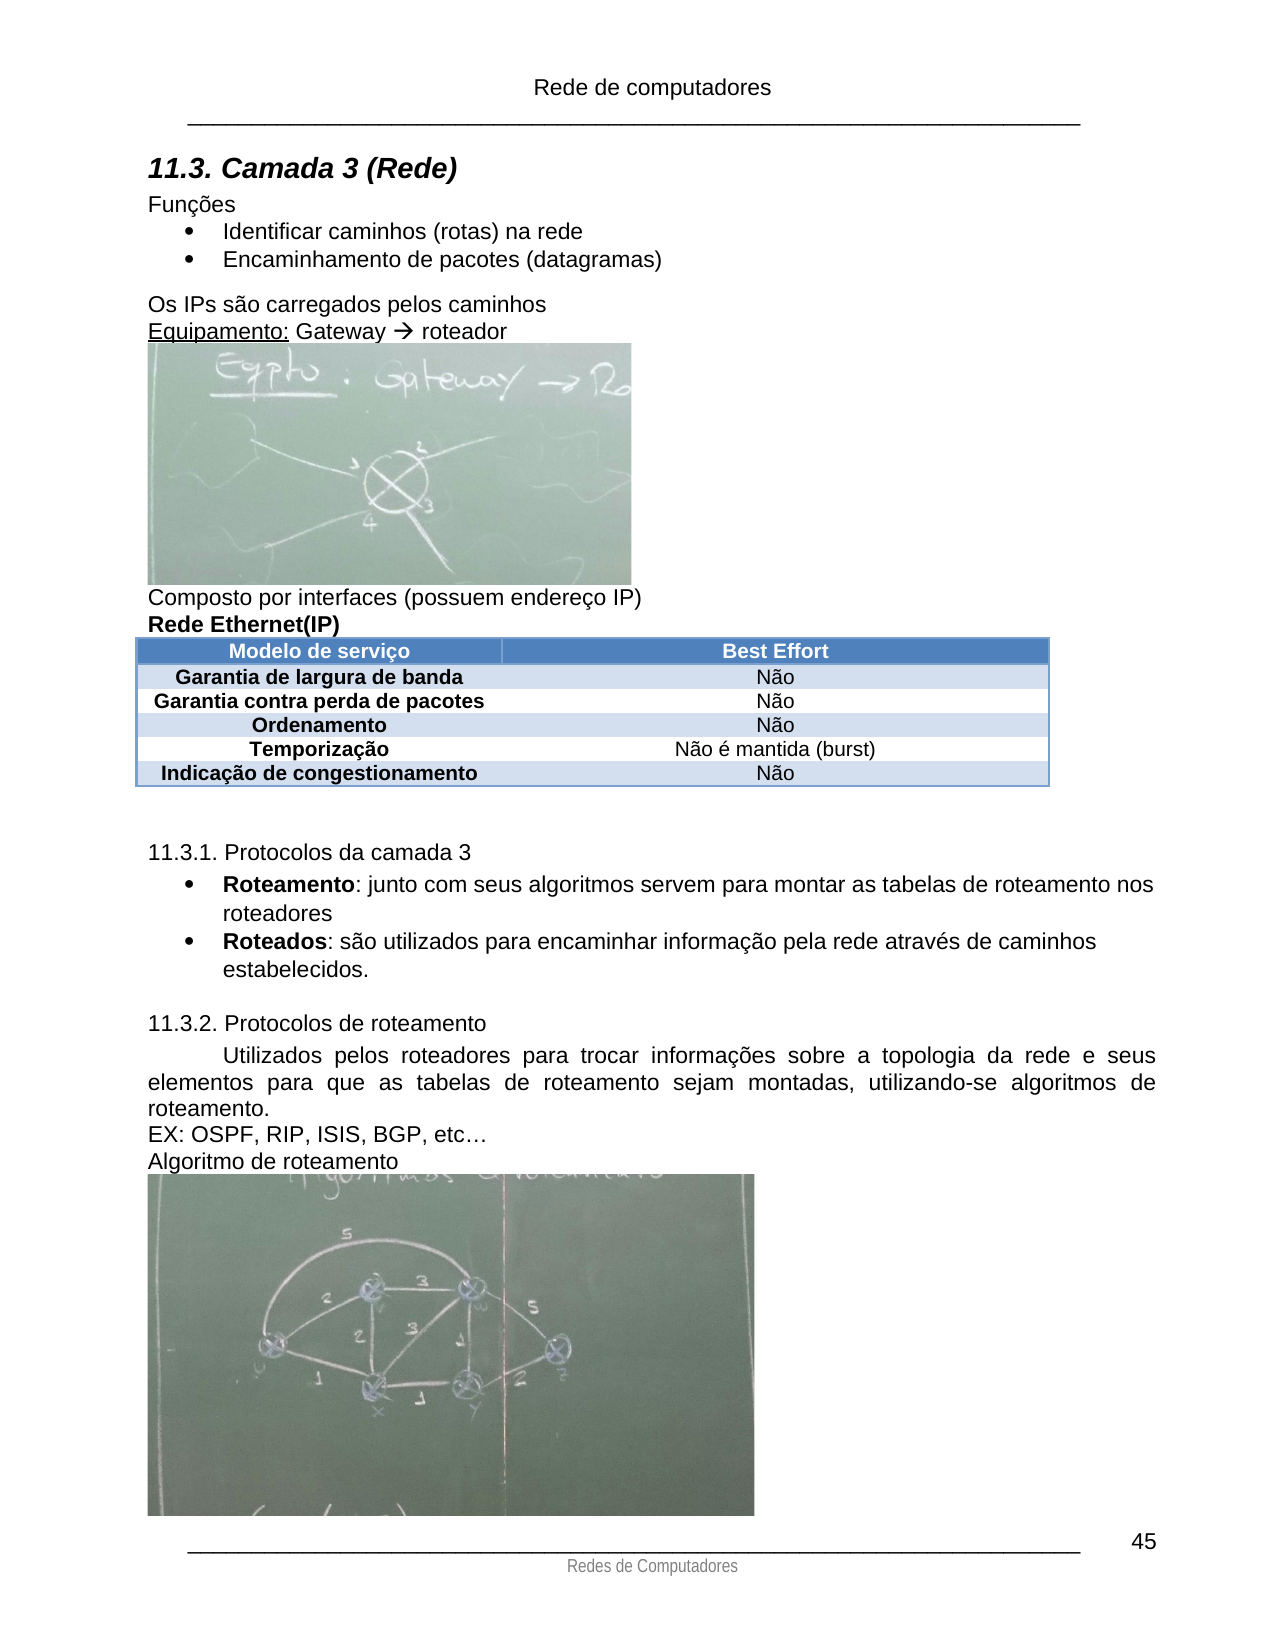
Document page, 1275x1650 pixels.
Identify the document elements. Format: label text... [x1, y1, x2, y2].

list Roteados: são utilizados para encaminhar informação pela rede através de caminhos estabelecidos. [185, 928, 1157, 983]
table_cell Não [502, 713, 1048, 737]
text Algoritmo de roteamento [148, 1148, 1157, 1174]
table_header Best Effort [503, 639, 1048, 663]
table_cell Garantia de largura de banda [138, 665, 502, 689]
text Utilizados pelos roteadores para trocar informações sobre a topologia da rede e seus elementos para que as tabelas de roteamento sejam montadas, utilizando-se algoritmos de roteamento. [148, 1042, 1157, 1121]
table_cell Ordenamento [138, 713, 502, 737]
subtitle Camada 3 (Rede) [148, 152, 1157, 185]
table_cell Não [502, 689, 1048, 713]
text Rede Ethernet(IP) [148, 611, 1157, 637]
text Os IPs são carregados pelos caminhos [148, 291, 1157, 318]
subtitle Protocolos da camada 3 [148, 838, 1157, 865]
table_cell Temporização [138, 737, 502, 761]
picture [147, 1174, 755, 1516]
table_cell Não é mantida (burst) [502, 737, 1048, 761]
subtitle Protocolos de roteamento [148, 1010, 1157, 1036]
table_cell Não [502, 761, 1048, 785]
text Equipamento: Gateway roteador [148, 318, 1157, 344]
text Composto por interfaces (possuem endereço IP) [148, 584, 1157, 611]
list Identificar caminhos (rotas) na rede [185, 218, 1157, 244]
table_cell Não [502, 665, 1048, 689]
table_header Modelo de serviço [138, 639, 501, 663]
table_cell Garantia contra perda de pacotes [138, 689, 502, 713]
list Encaminhamento de pacotes (datagramas) [185, 246, 1157, 272]
list Roteamento: junto com seus algoritmos servem para montar as tabelas de roteamento nos roteadores [185, 871, 1157, 926]
text EX: OSPF, RIP, ISIS, BGP, etc… [148, 1121, 1157, 1148]
picture [147, 343, 632, 585]
text Funções [148, 191, 1157, 218]
table_cell Indicação de congestionamento [138, 761, 502, 785]
